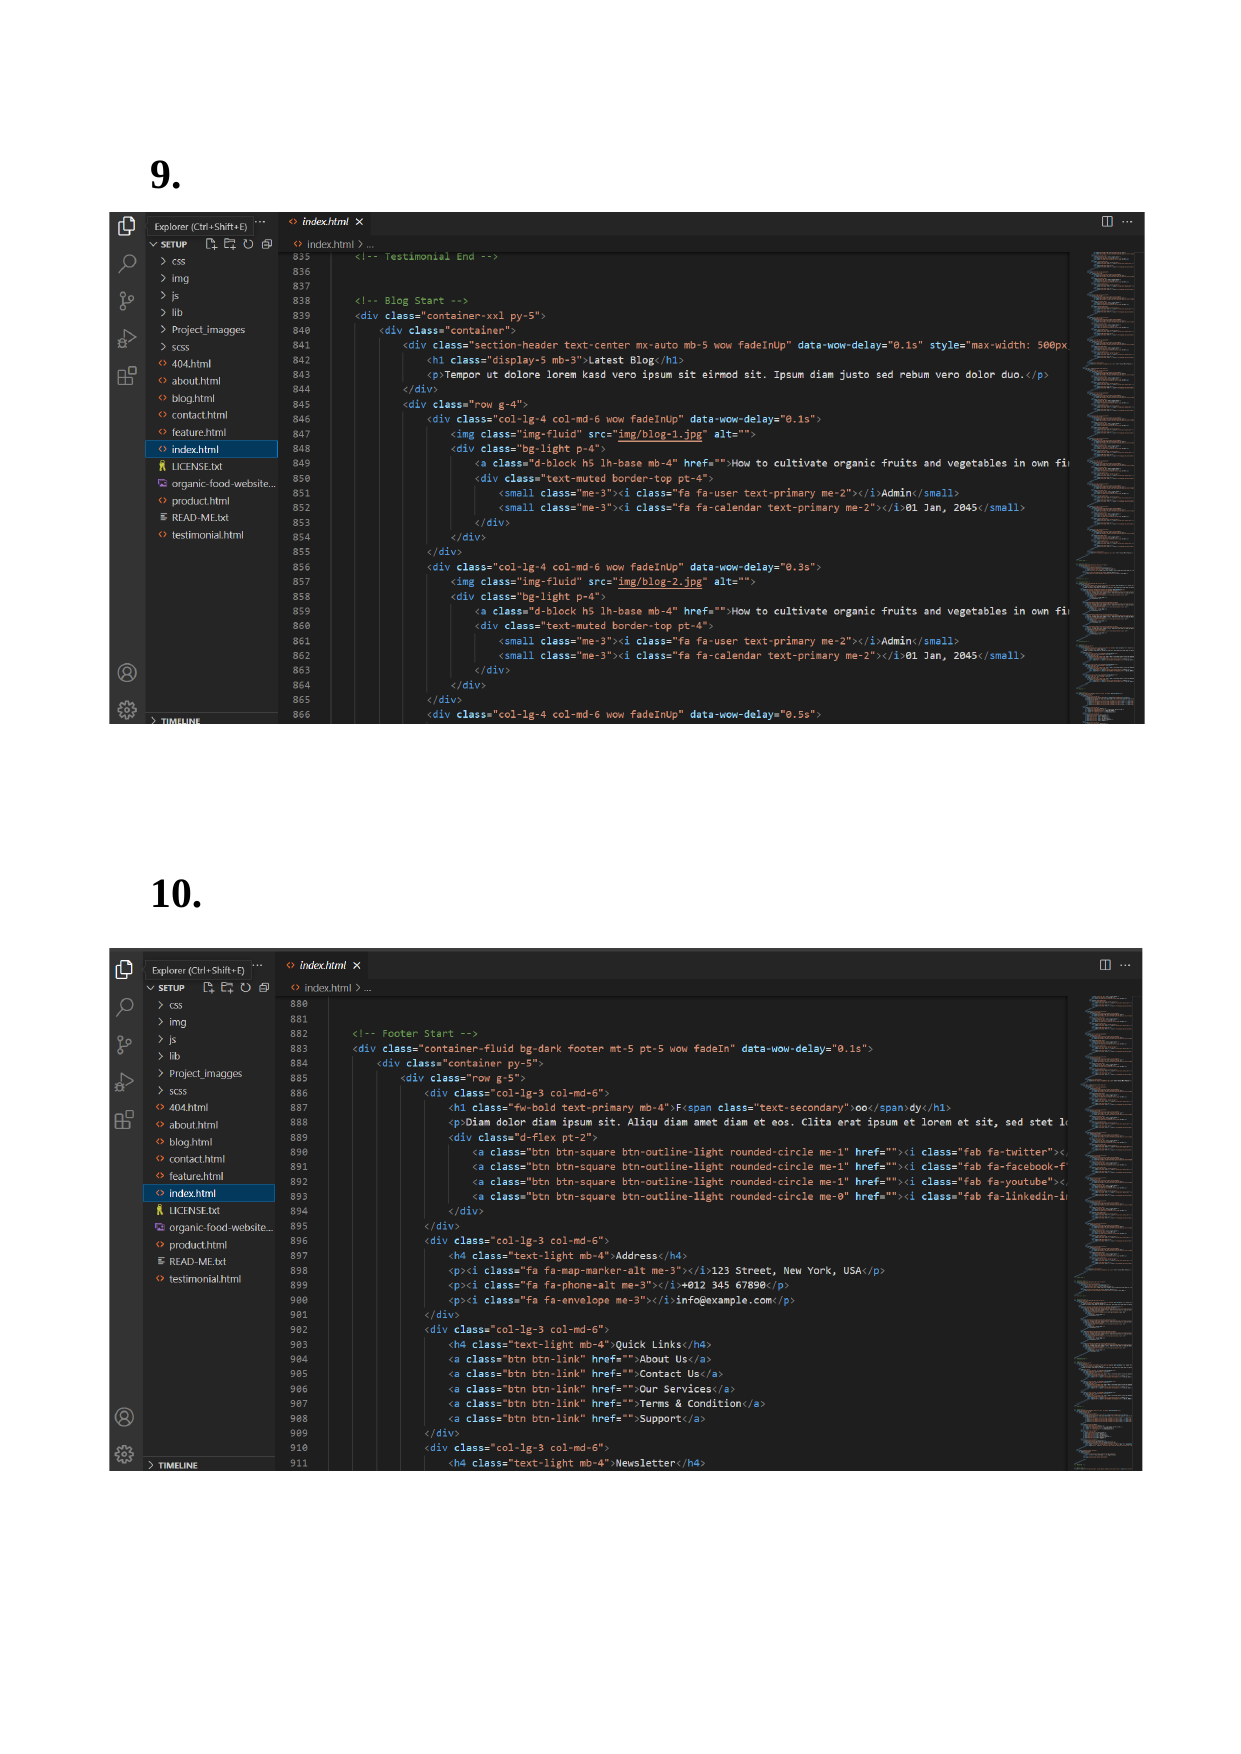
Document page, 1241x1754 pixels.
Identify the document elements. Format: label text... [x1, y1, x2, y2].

text 10. [150, 869, 1090, 917]
picture [109, 212, 1145, 724]
text 9. [150, 150, 1090, 198]
picture [109, 948, 1143, 1471]
